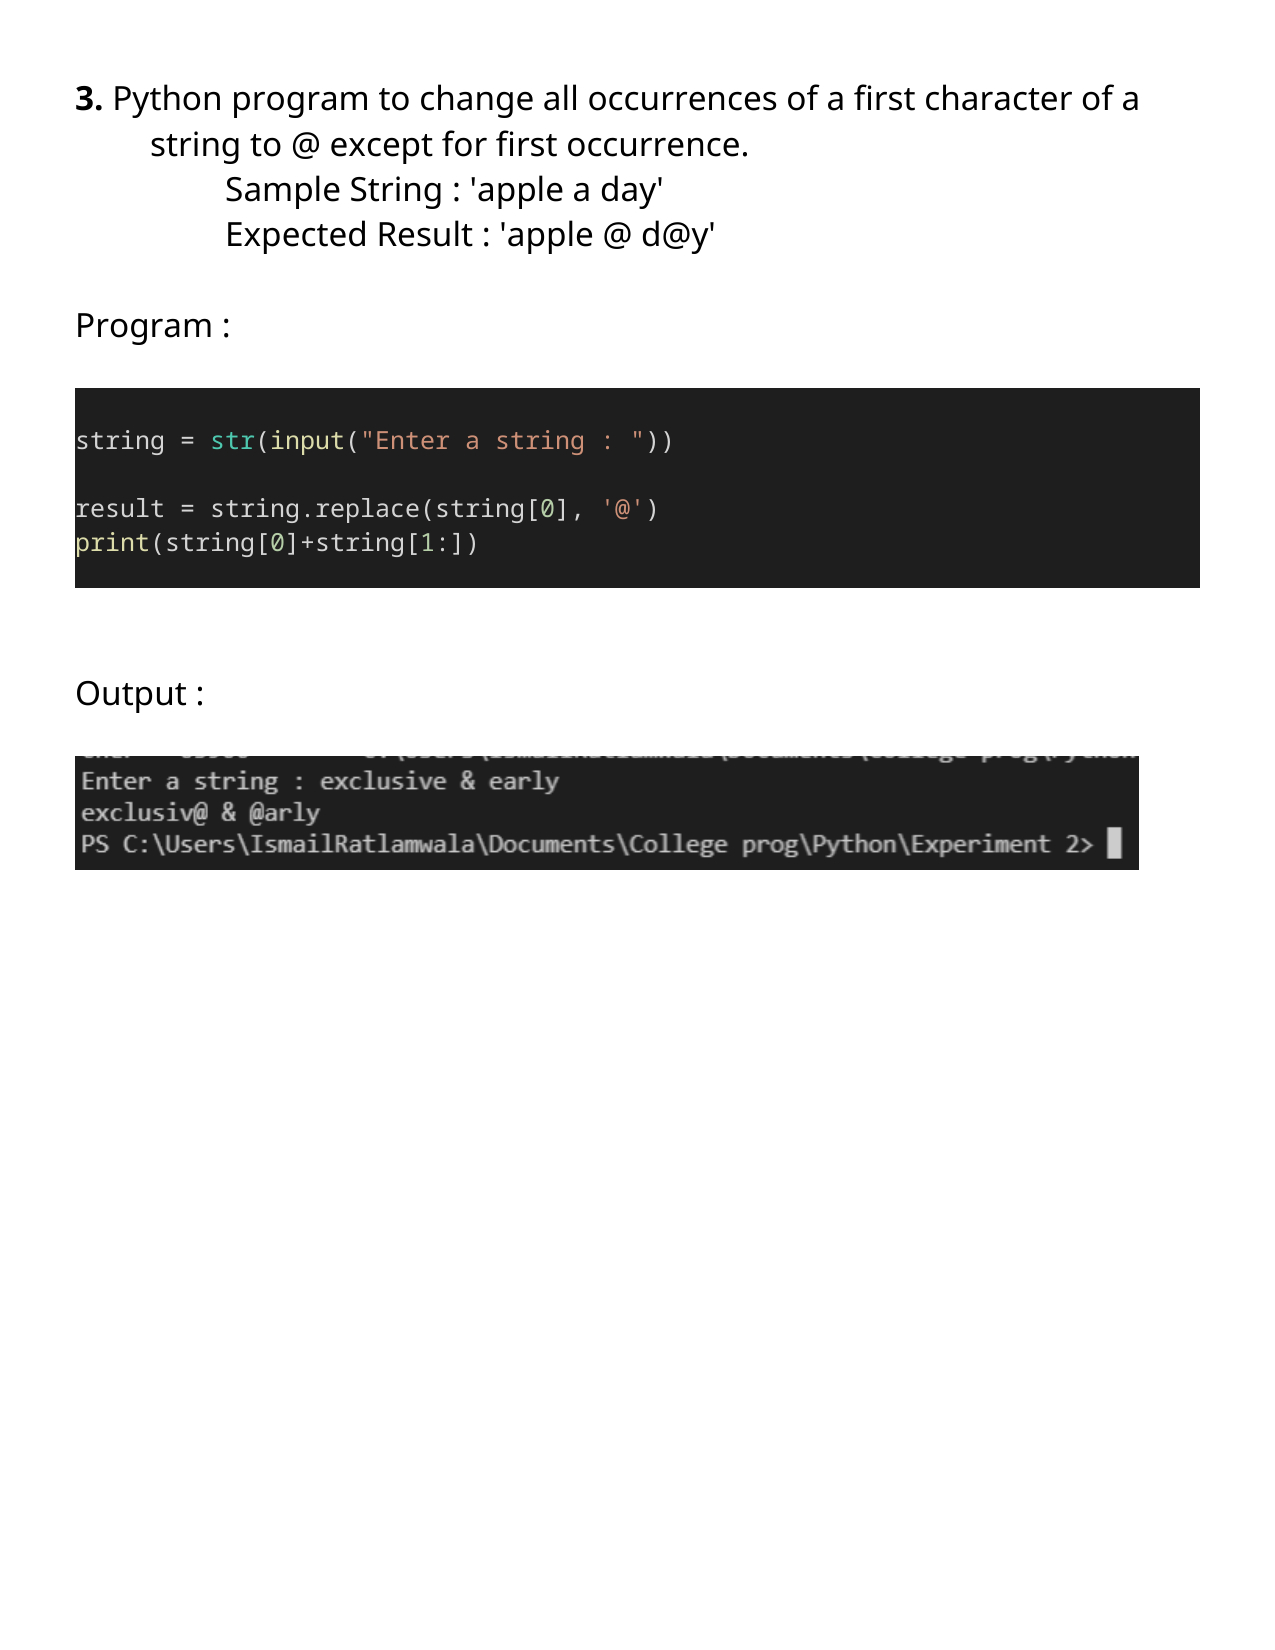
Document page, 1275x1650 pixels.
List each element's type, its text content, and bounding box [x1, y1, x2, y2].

text string = str(input("Enter a string : ")) [75, 422, 1200, 456]
text string to @ except for first occurrence. [75, 120, 1200, 166]
text print(string[0]+string[1:]) [75, 524, 1200, 558]
text Expected Result : 'apple @ d@y' [150, 211, 1200, 257]
text Sample String : 'apple a day' [150, 166, 1200, 211]
text Output : [75, 670, 1200, 715]
picture [75, 756, 1139, 870]
text result = string.replace(string[0], '@') [75, 490, 1200, 524]
text Program : [75, 302, 1200, 347]
text 3. Python program to change all occurrences of a first character of a [75, 75, 1200, 120]
